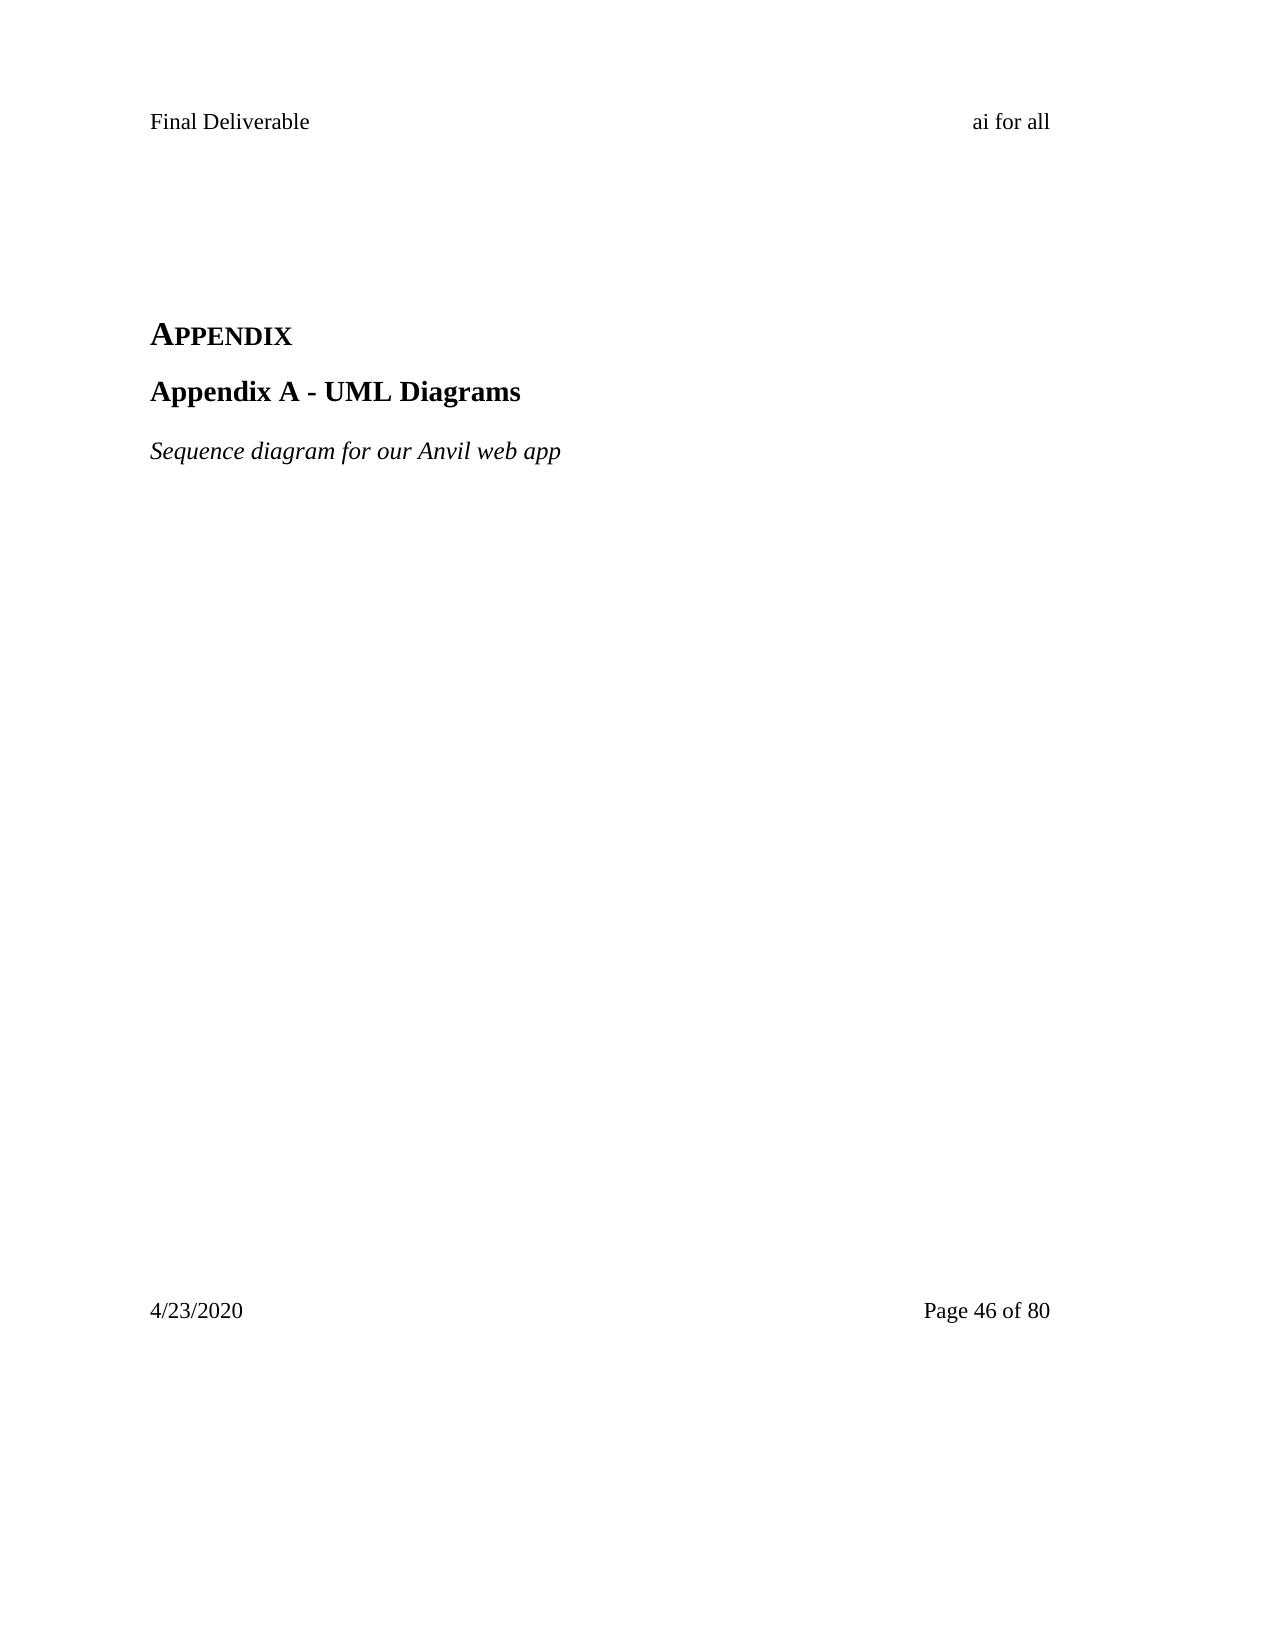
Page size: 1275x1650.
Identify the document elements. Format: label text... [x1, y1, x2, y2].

subtitle Appendix A - UML Diagrams [150, 374, 1125, 407]
subtitle Appendix [150, 314, 1125, 353]
text Sequence diagram for our Anvil web app [150, 436, 1125, 465]
